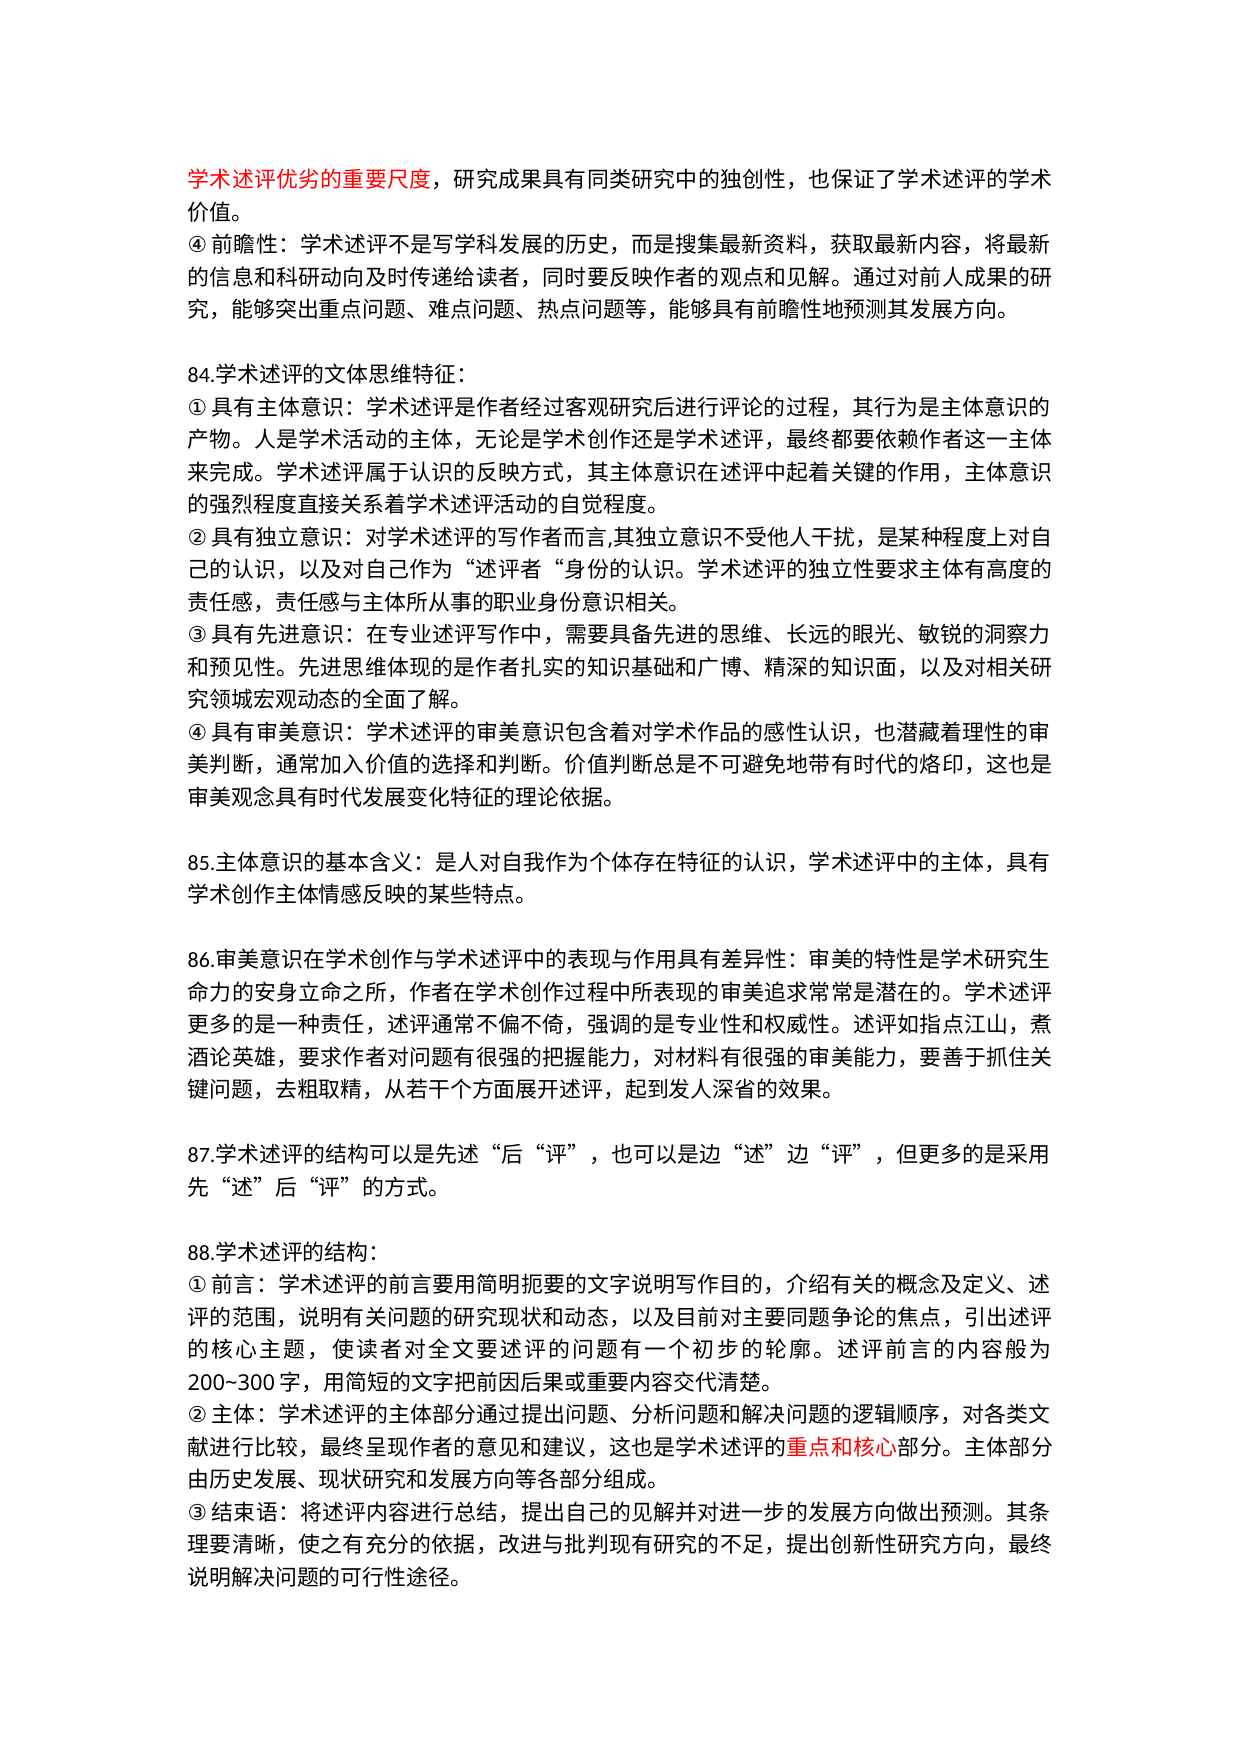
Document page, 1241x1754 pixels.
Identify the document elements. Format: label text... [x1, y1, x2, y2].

text ③具有先进意识：在专业述评写作中，需要具备先进的思维、长远的眼光、敏锐的洞察力和预见性。先进思维体现的是作者扎实的知识基础和广博、精深的知识面，以及对相关研究领城宏观动态的全面了解。 [187, 617, 1053, 714]
text ④具有审美意识：学术述评的审美意识包含着对学术作品的感性认识，也潜藏着理性的审美判断，通常加入价值的选择和判断。价值判断总是不可避免地带有时代的烙印，这也是审美观念具有时代发展变化特征的理论依据。 [187, 714, 1053, 812]
text 87.学术述评的结构可以是先述“后“评”，也可以是边“述”边“评”，但更多的是采用先“述”后“评”的方式。 [187, 1137, 1053, 1202]
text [187, 162, 1053, 227]
text ①前言：学术述评的前言要用简明扼要的文字说明写作目的，介绍有关的概念及定义、述评的范围，说明有关问题的研究现状和动态，以及目前对主要同题争论的焦点，引出述评的核心主题，使读者对全文要述评的问题有一个初步的轮廓。述评前言的内容般为 200~300字，用简短的文字把前因后果或重要内容交代清楚。 [187, 1267, 1053, 1397]
text 85.主体意识的基本含义：是人对自我作为个体存在特征的认识，学术述评中的主体，具有学术创作主体情感反映的某些特点。 [187, 844, 1053, 909]
text 84.学术述评的文体思维特征： [187, 357, 1053, 389]
text 86.审美意识在学术创作与学术述评中的表现与作用具有差异性：审美的特性是学术研究生命力的安身立命之所，作者在学术创作过程中所表现的审美追求常常是潜在的。学术述评更多的是一种责任，述评通常不偏不倚，强调的是专业性和权威性。述评如指点江山，煮酒论英雄，要求作者对问题有很强的把握能力，对材料有很强的审美能力，要善于抓住关键问题，去粗取精，从若干个方面展开述评，起到发人深省的效果。 [187, 942, 1053, 1104]
text 88.学术述评的结构： [187, 1234, 1053, 1267]
text ②主体：学术述评的主体部分通过提出问题、分析问题和解决问题的逻辑顺序，对各类文献进行比较，最终呈现作者的意见和建议，这也是学术述评的重点和核心部分。主体部分由历史发展、现状研究和发展方向等各部分组成。 [187, 1397, 1053, 1494]
text ②具有独立意识：对学术述评的写作者而言,其独立意识不受他人干扰，是某种程度上对自己的认识，以及对自己作为“述评者“身份的认识。学术述评的独立性要求主体有高度的责任感，责任感与主体所从事的职业身份意识相关。 [187, 519, 1053, 617]
text ①具有主体意识：学术述评是作者经过客观研究后进行评论的过程，其行为是主体意识的产物。人是学术活动的主体，无论是学术创作还是学术述评，最终都要依赖作者这一主体来完成。学术述评属于认识的反映方式，其主体意识在述评中起着关键的作用，主体意识的强烈程度直接关系着学术述评活动的自觉程度。 [187, 389, 1053, 519]
text ③结束语：将述评内容进行总结，提出自己的见解并对进一步的发展方向做出预测。其条理要清晰，使之有充分的依据，改进与批判现有研究的不足，提出创新性研究方向，最终说明解决问题的可行性途径。 [187, 1494, 1053, 1592]
text ④前瞻性：学术述评不是写学科发展的历史，而是搜集最新资料，获取最新内容，将最新的信息和科研动向及时传递给读者，同时要反映作者的观点和见解。通过对前人成果的研究，能够突出重点问题、难点问题、热点问题等，能够具有前瞻性地预测其发展方向。 [187, 227, 1053, 324]
